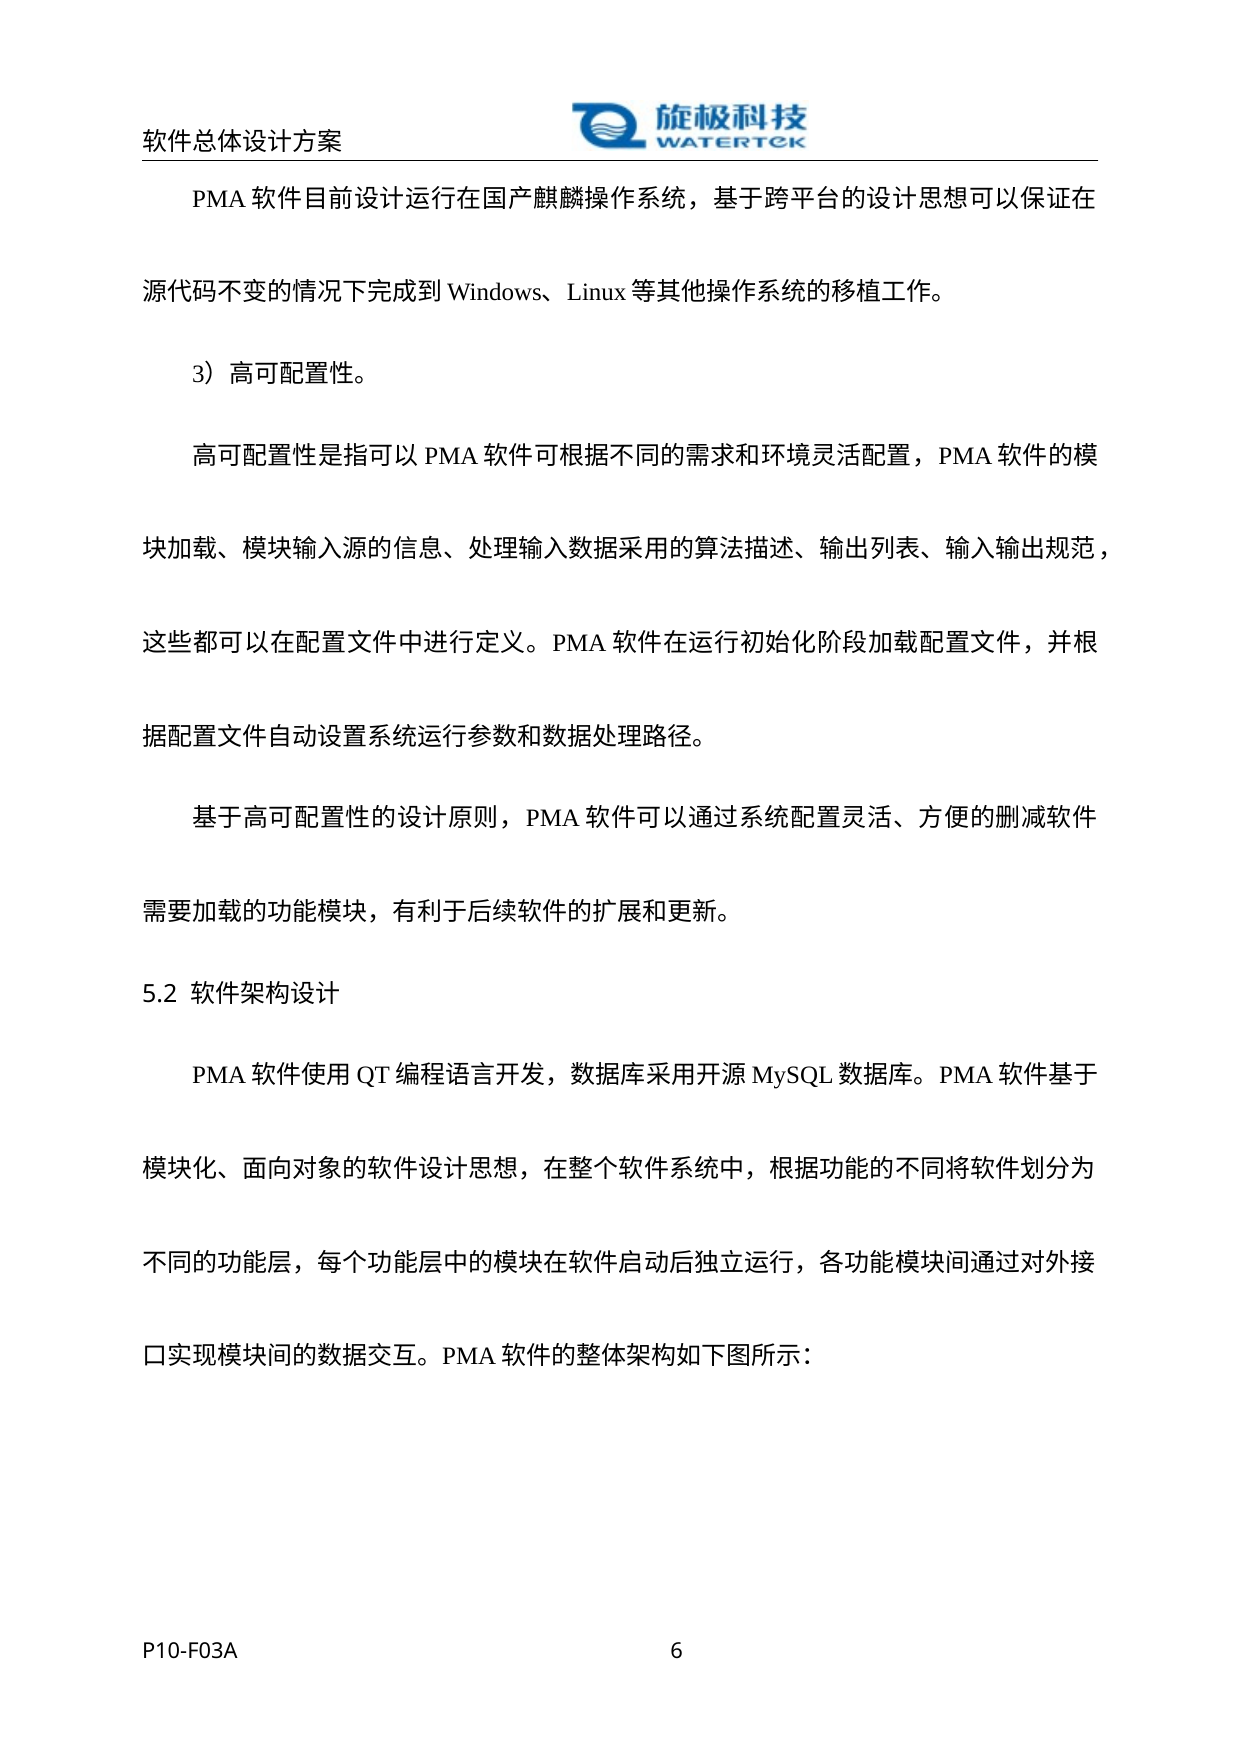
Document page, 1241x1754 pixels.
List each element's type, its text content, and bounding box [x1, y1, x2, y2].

text 基于高可配置性的设计原则，PMA软件可以通过系统配置灵活、方便的删减软件需要加载的功能模块，有利于后续软件的扩展和更新。 [142, 782, 1098, 943]
text 3）高可配置性。 [142, 338, 1098, 406]
text PMA软件使用QT编程语言开发，数据库采用开源MySQL数据库。PMA软件基于模块化、面向对象的软件设计思想，在整个软件系统中，根据功能的不同将软件划分为不同的功能层，每个功能层中的模块在软件启动后独立运行，各功能模块间通过对外接口实现模块间的数据交互。PMA软件的整体架构如下图所示： [142, 1039, 1098, 1388]
picture [571, 100, 810, 151]
text PMA软件目前设计运行在国产麒麟操作系统，基于跨平台的设计思想可以保证在源代码不变的情况下完成到Windows、Linux等其他操作系统的移植工作。 [142, 162, 1098, 324]
subtitle 软件架构设计 [142, 957, 1098, 1025]
text 高可配置性是指可以PMA软件可根据不同的需求和环境灵活配置，PMA软件的模块加载、模块输入源的信息、处理输入数据采用的算法描述、输出列表、输入输出规范，这些都可以在配置文件中进行定义。PMA软件在运行初始化阶段加载配置文件，并根据配置文件自动设置系统运行参数和数据处理路径。 [142, 419, 1098, 768]
